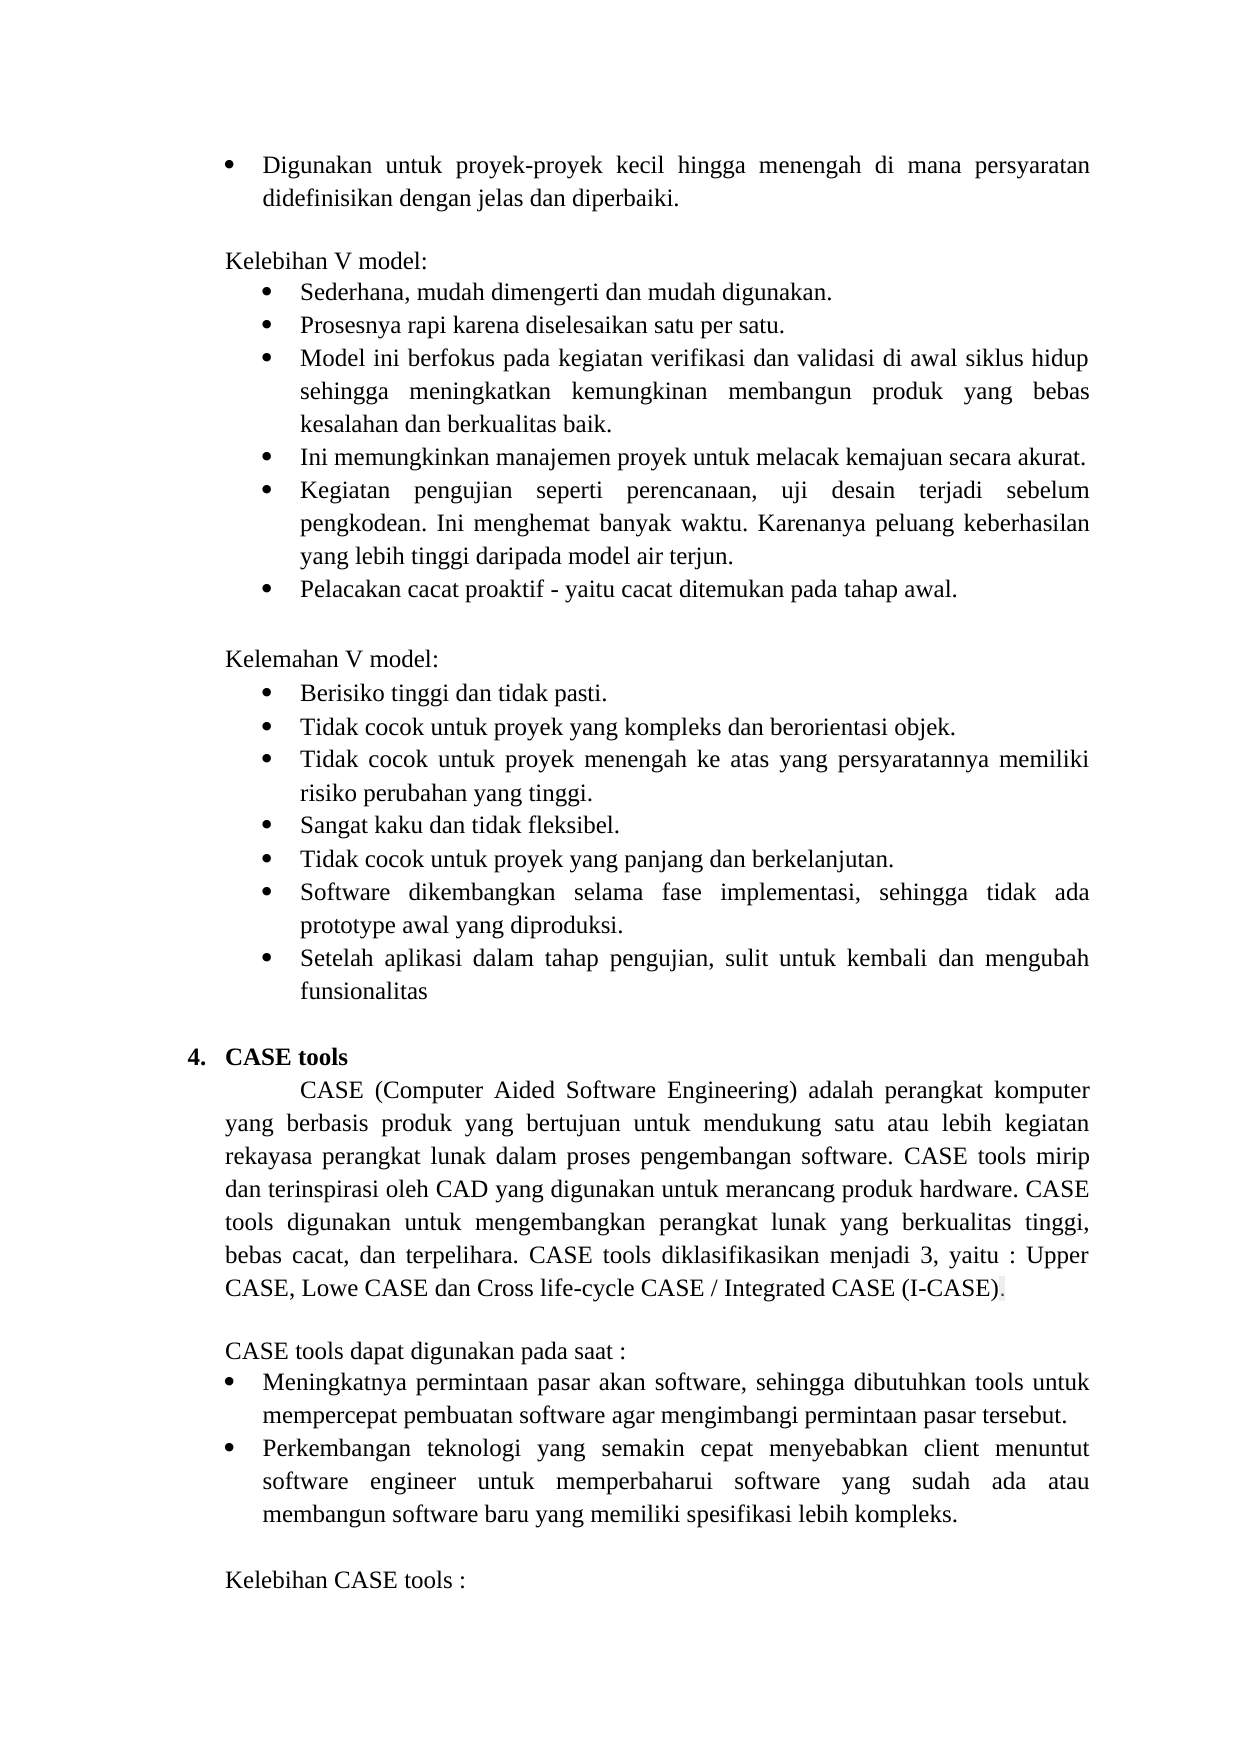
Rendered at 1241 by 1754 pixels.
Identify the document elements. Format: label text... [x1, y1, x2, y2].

list Tidak cocok untuk proyek yang kompleks dan berorientasi objek. [262, 712, 1090, 740]
text Kelemahan V model: [225, 644, 1090, 673]
list Tidak cocok untuk proyek yang panjang dan berkelanjutan. [262, 844, 1090, 872]
list CASE tools [187, 1042, 1090, 1071]
list Ini memungkinkan manajemen proyek untuk melacak kemajuan secara akurat. [262, 442, 1090, 471]
list Setelah aplikasi dalam tahap pengujian, sulit untuk kembali dan mengubah funsionalitas [262, 943, 1090, 1004]
list Pelacakan cacat proaktif - yaitu cacat ditemukan pada tahap awal. [262, 574, 1090, 603]
list Tidak cocok untuk proyek menengah ke atas yang persyaratannya memiliki risiko perubahan yang tinggi. [262, 744, 1090, 806]
text Kelebihan CASE tools : [225, 1565, 1090, 1594]
list Berisiko tinggi dan tidak pasti. [262, 678, 1090, 707]
list Kegiatan pengujian seperti perencanaan, uji desain terjadi sebelum pengkodean. Ini menghemat banyak waktu. Karenanya peluang keberhasilan yang lebih tinggi daripada model air terjun. [262, 475, 1090, 570]
list Software dikembangkan selama fase implementasi, sehingga tidak ada prototype awal yang diproduksi. [262, 877, 1090, 938]
list Kelebihan V model: [225, 246, 1090, 275]
list Perkembangan teknologi yang semakin cepat menyebabkan client menuntut software engineer untuk memperbaharui software yang sudah ada atau membangun software baru yang memiliki spesifikasi lebih kompleks. [225, 1433, 1090, 1528]
list Digunakan untuk proyek-proyek kecil hingga menengah di mana persyaratan didefinisikan dengan jelas dan diperbaiki. [225, 150, 1090, 212]
list CASE tools dapat digunakan pada saat : [225, 1336, 1090, 1365]
list Model ini berfokus pada kegiatan verifikasi dan validasi di awal siklus hidup sehingga meningkatkan kemungkinan membangun produk yang bebas kesalahan dan berkualitas baik. [262, 343, 1090, 438]
list Sangat kaku dan tidak fleksibel. [262, 811, 1090, 839]
list Prosesnya rapi karena diselesaikan satu per satu. [262, 310, 1090, 339]
list Sederhana, mudah dimengerti dan mudah digunakan. [262, 277, 1090, 306]
list Meningkatnya permintaan pasar akan software, sehingga dibutuhkan tools untuk mempercepat pembuatan software agar mengimbangi permintaan pasar tersebut. [225, 1367, 1090, 1428]
list CASE (Computer Aided Software Engineering) adalah perangkat komputer yang berbasis produk yang bertujuan untuk mendukung satu atau lebih kegiatan rekayasa perangkat lunak dalam proses pengembangan software. CASE tools mirip dan terinspirasi oleh CAD yang digunakan untuk merancang produk hardware. CASE tools digunakan untuk mengembangkan perangkat lunak yang berkualitas tinggi, bebas cacat, dan terpelihara. CASE tools diklasifikasikan menjadi 3, yaitu : Upper CASE, Lowe CASE dan Cross life-cycle CASE / Integrated CASE (I-CASE). [225, 1075, 1090, 1302]
